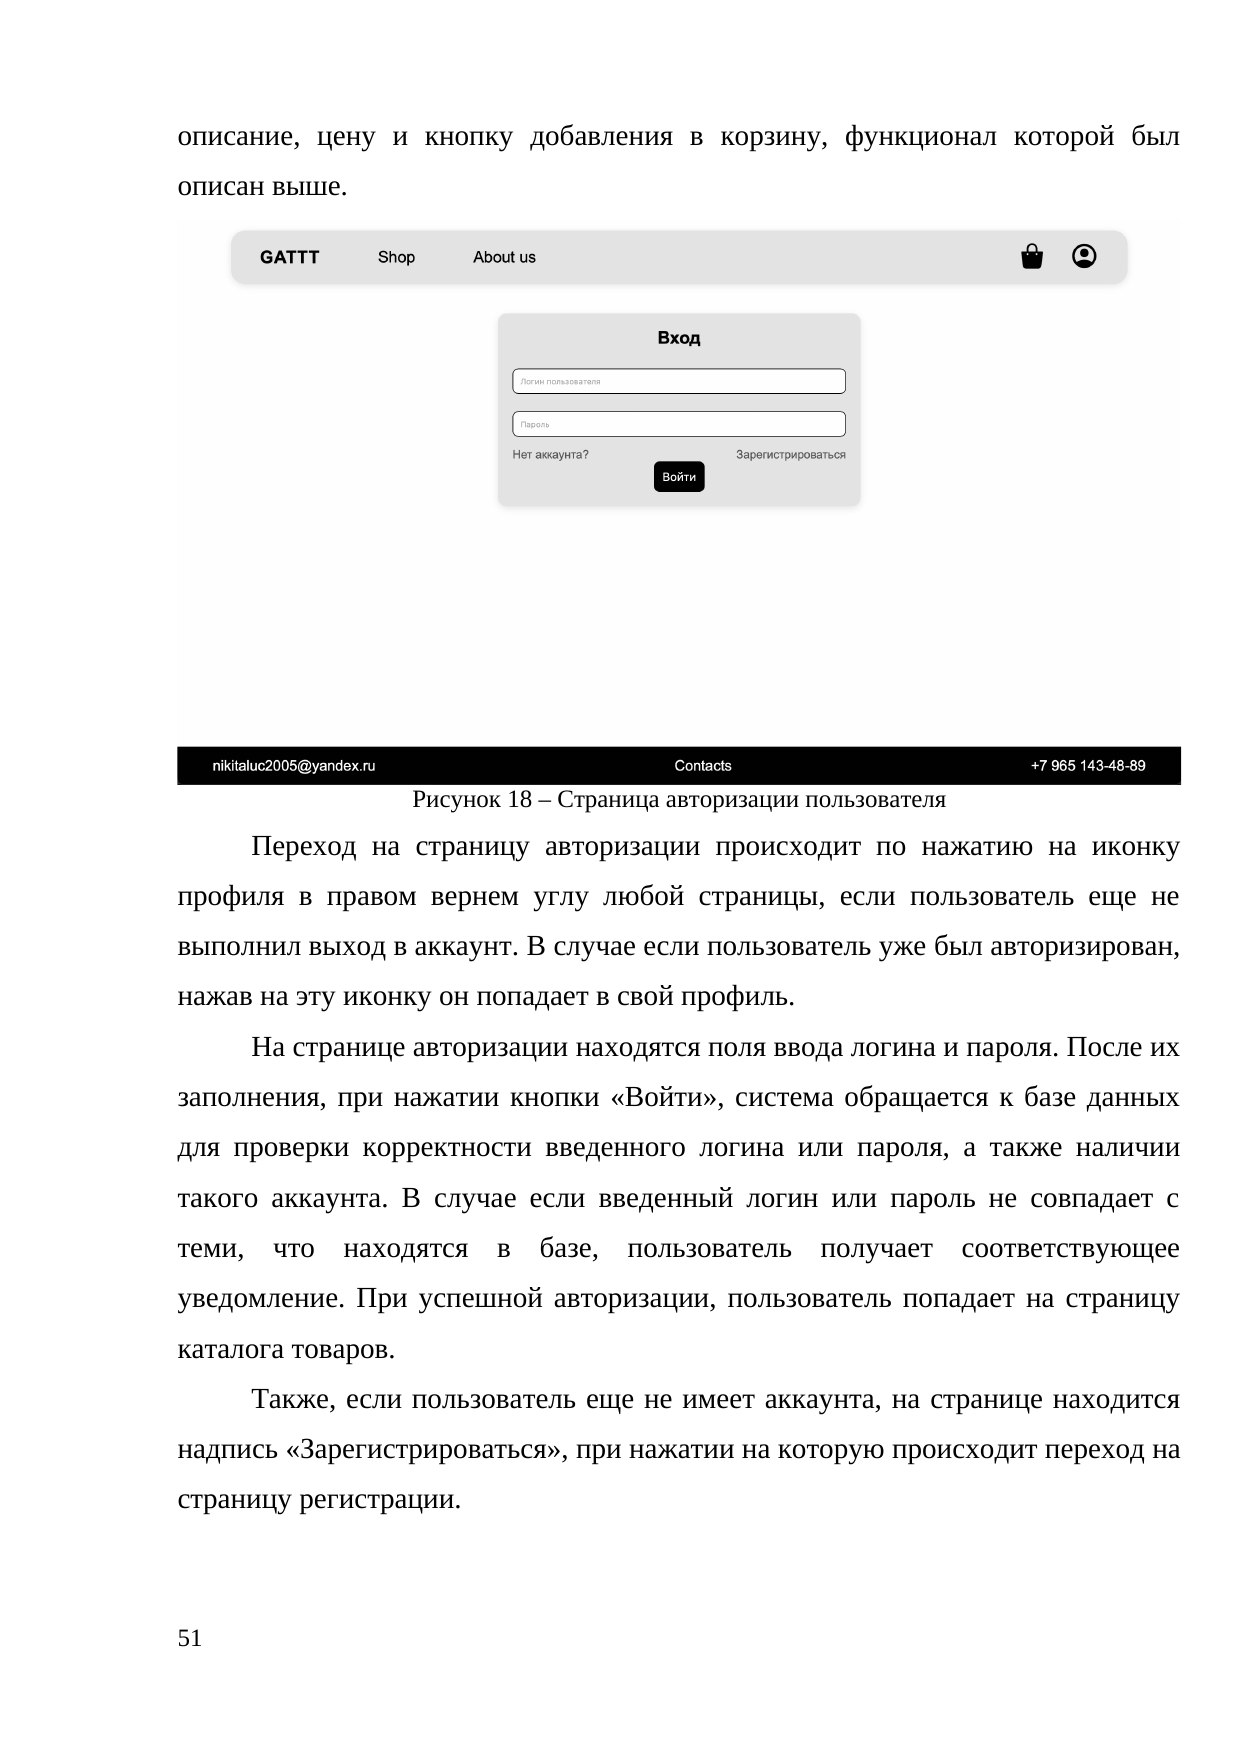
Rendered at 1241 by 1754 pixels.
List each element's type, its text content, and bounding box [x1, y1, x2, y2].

text Рисунок 18 – Страница авторизации пользователя [177, 785, 1181, 813]
picture [177, 218, 1182, 785]
text На странице авторизации находятся поля ввода логина и пароля. После их заполнения, при нажатии кнопки «Войти», система обращается к базе данных для проверки корректности введенного логина или пароля, а также наличии такого аккаунта. В случае если введенный логин или пароль не совпадает с теми, что находятся в базе, пользователь получает соответствующее уведомление. При успешной авторизации, пользователь попадает на страницу каталога товаров. [177, 1029, 1181, 1364]
text Также, если пользователь еще не имеет аккаунта, на странице находится надпись «Зарегистрироваться», при нажатии на которую происходит переход на страницу регистрации. [177, 1381, 1181, 1515]
text Переход на страницу авторизации происходит по нажатию на иконку профиля в правом вернем углу любой страницы, если пользователь еще не выполнил выход в аккаунт. В случае если пользователь уже был авторизирован, нажав на эту иконку он попадает в свой профиль. [177, 828, 1181, 1012]
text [177, 118, 1181, 202]
